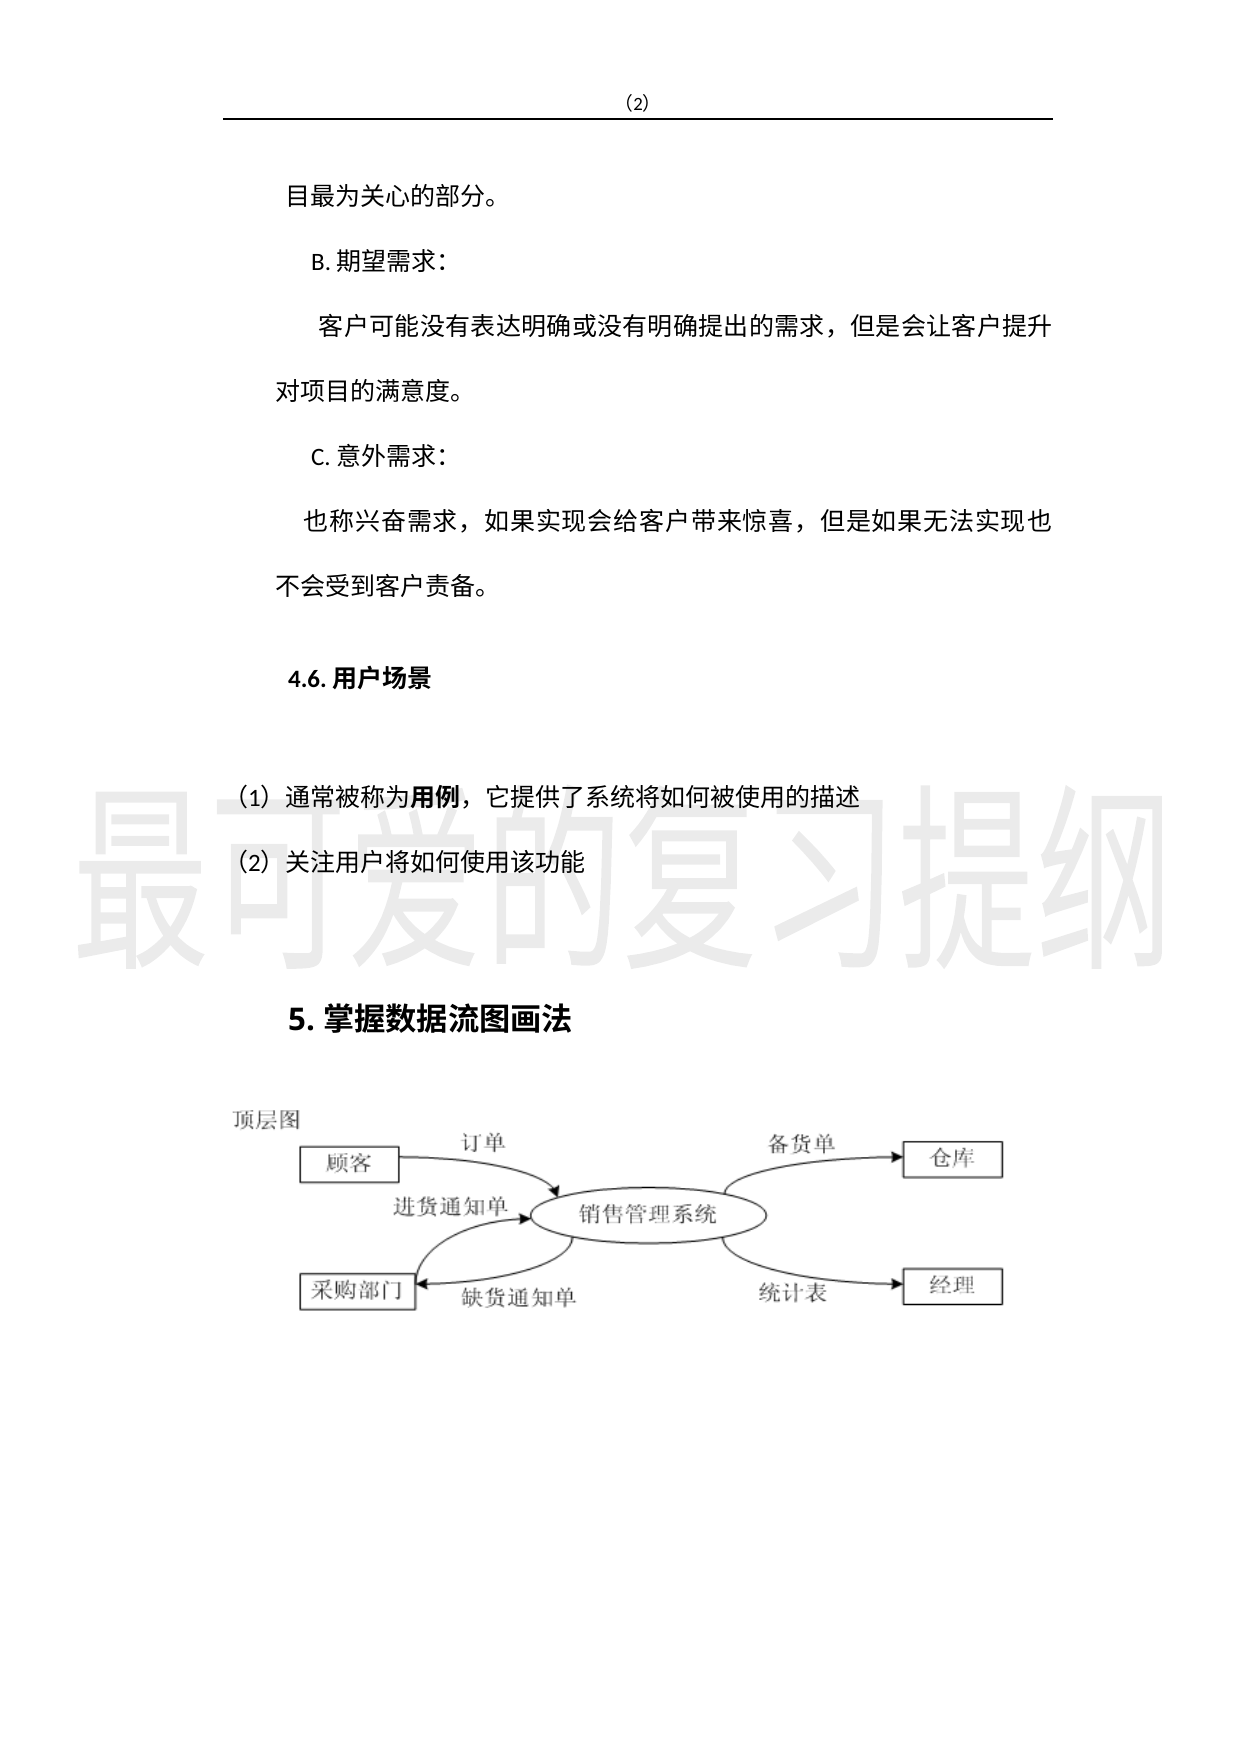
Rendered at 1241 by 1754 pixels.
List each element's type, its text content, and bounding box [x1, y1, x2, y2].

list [285, 162, 1053, 227]
text 关注用户将如何使用该功能 [223, 828, 1053, 893]
subtitle 用户场景 [288, 644, 1053, 709]
list 意外需求： [288, 422, 1053, 487]
list 期望需求： [288, 227, 1053, 292]
picture [217, 1109, 1044, 1343]
list 也称兴奋需求，如果实现会给客户带来惊喜，但是如果无法实现也不会受到客户责备。 [275, 487, 1053, 617]
list 客户可能没有表达明确或没有明确提出的需求，但是会让客户提升对项目的满意度。 [275, 292, 1053, 422]
subtitle 掌握数据流图画法 [288, 985, 1053, 1050]
text 通常被称为用例，它提供了系统将如何被使用的描述 [223, 763, 1053, 828]
